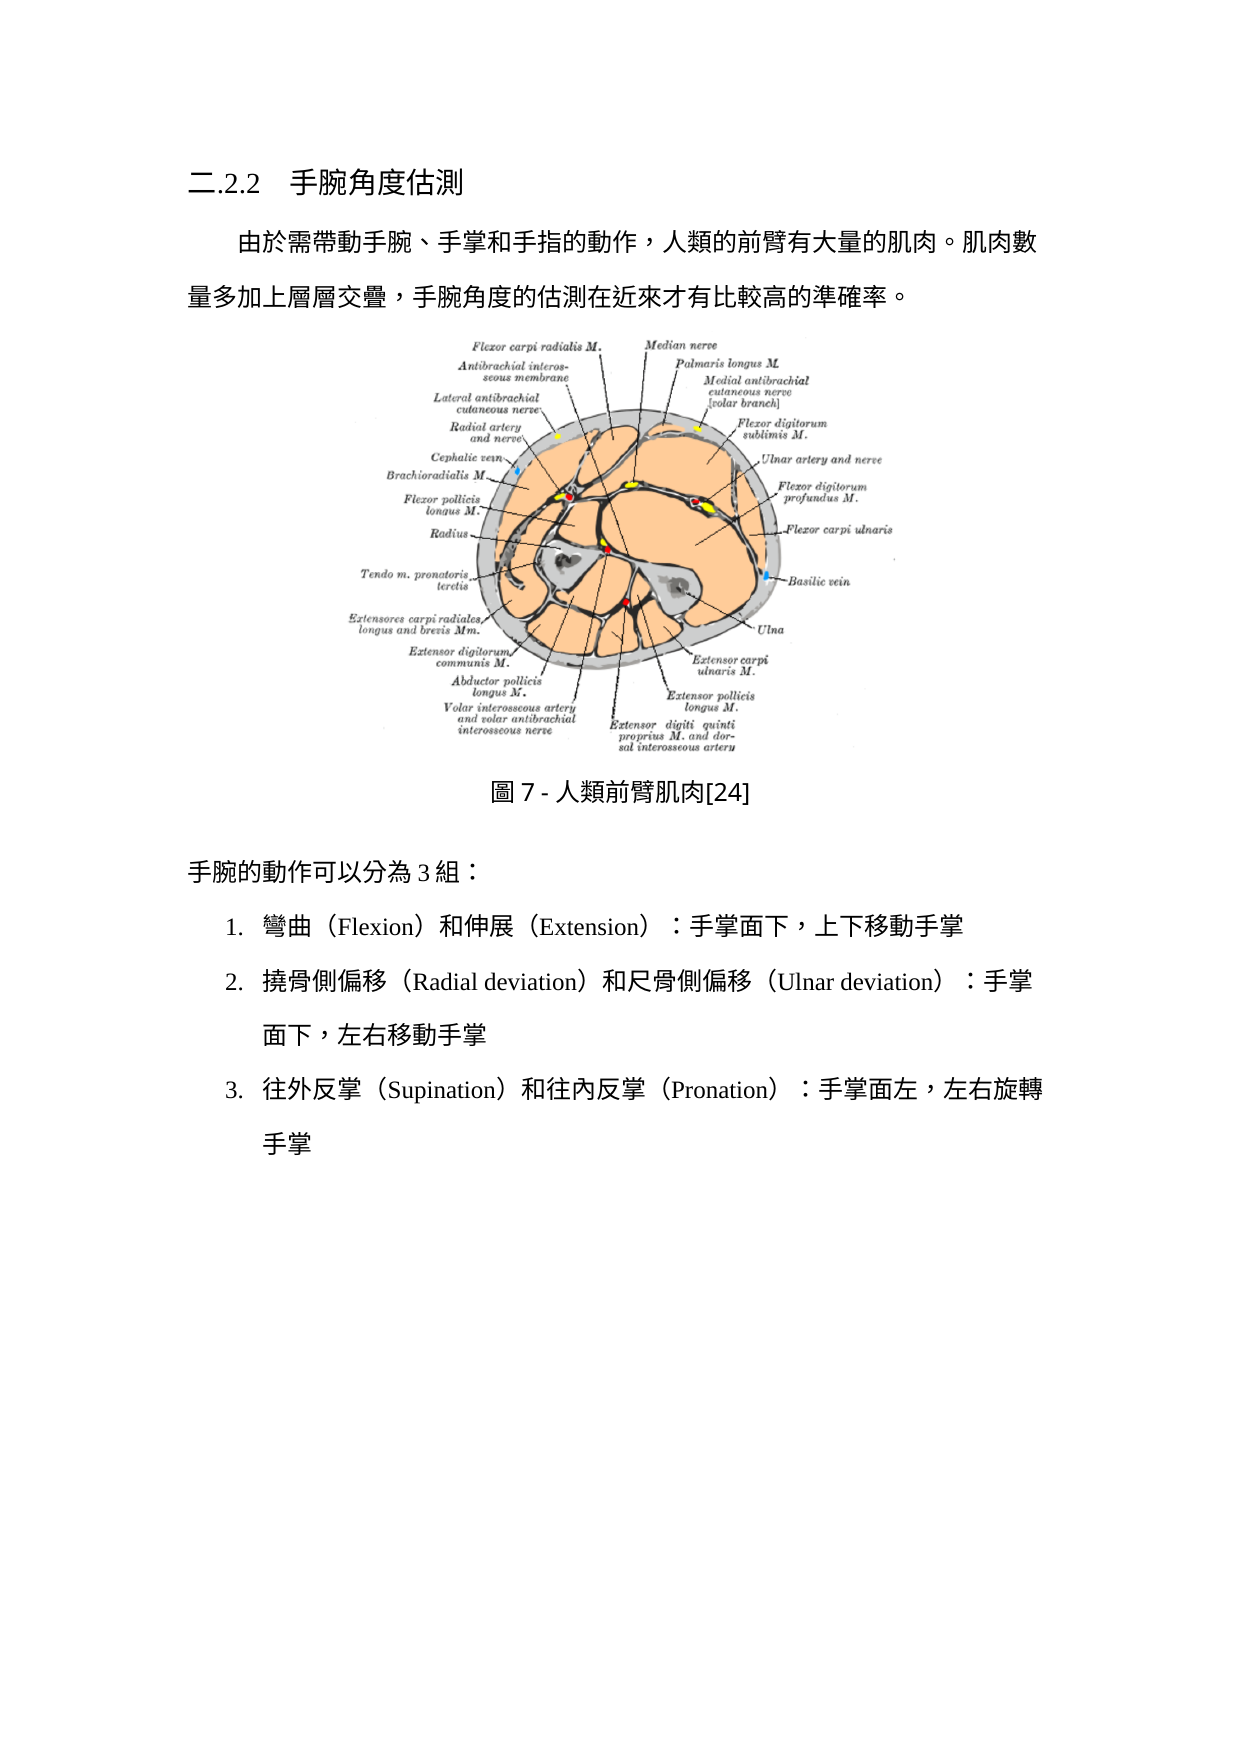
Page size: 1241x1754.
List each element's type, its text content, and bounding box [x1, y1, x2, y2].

text 圖 7 - 人類前臂肌肉[24] [187, 772, 1053, 808]
list 撓骨側偏移（Radial deviation）和尺骨側偏移（Ulnar deviation）：手掌面下，左右移動手掌 [225, 961, 1053, 1052]
text 由於需帶動手腕、手掌和手指的動作，人類的前臂有大量的肌肉。肌肉數量多加上層層交疊，手腕角度的估測在近來才有比較高的準確率。 [187, 223, 1053, 313]
subtitle 手腕角度估測 [187, 159, 1053, 202]
picture [344, 331, 896, 757]
list 往外反掌（Supination）和往內反掌（Pronation）：手掌面左，左右旋轉手掌 [225, 1070, 1053, 1161]
list 彎曲（Flexion）和伸展（Extension）：手掌面下，上下移動手掌 [225, 907, 1053, 943]
text 手腕的動作可以分為3組： [187, 852, 1053, 889]
